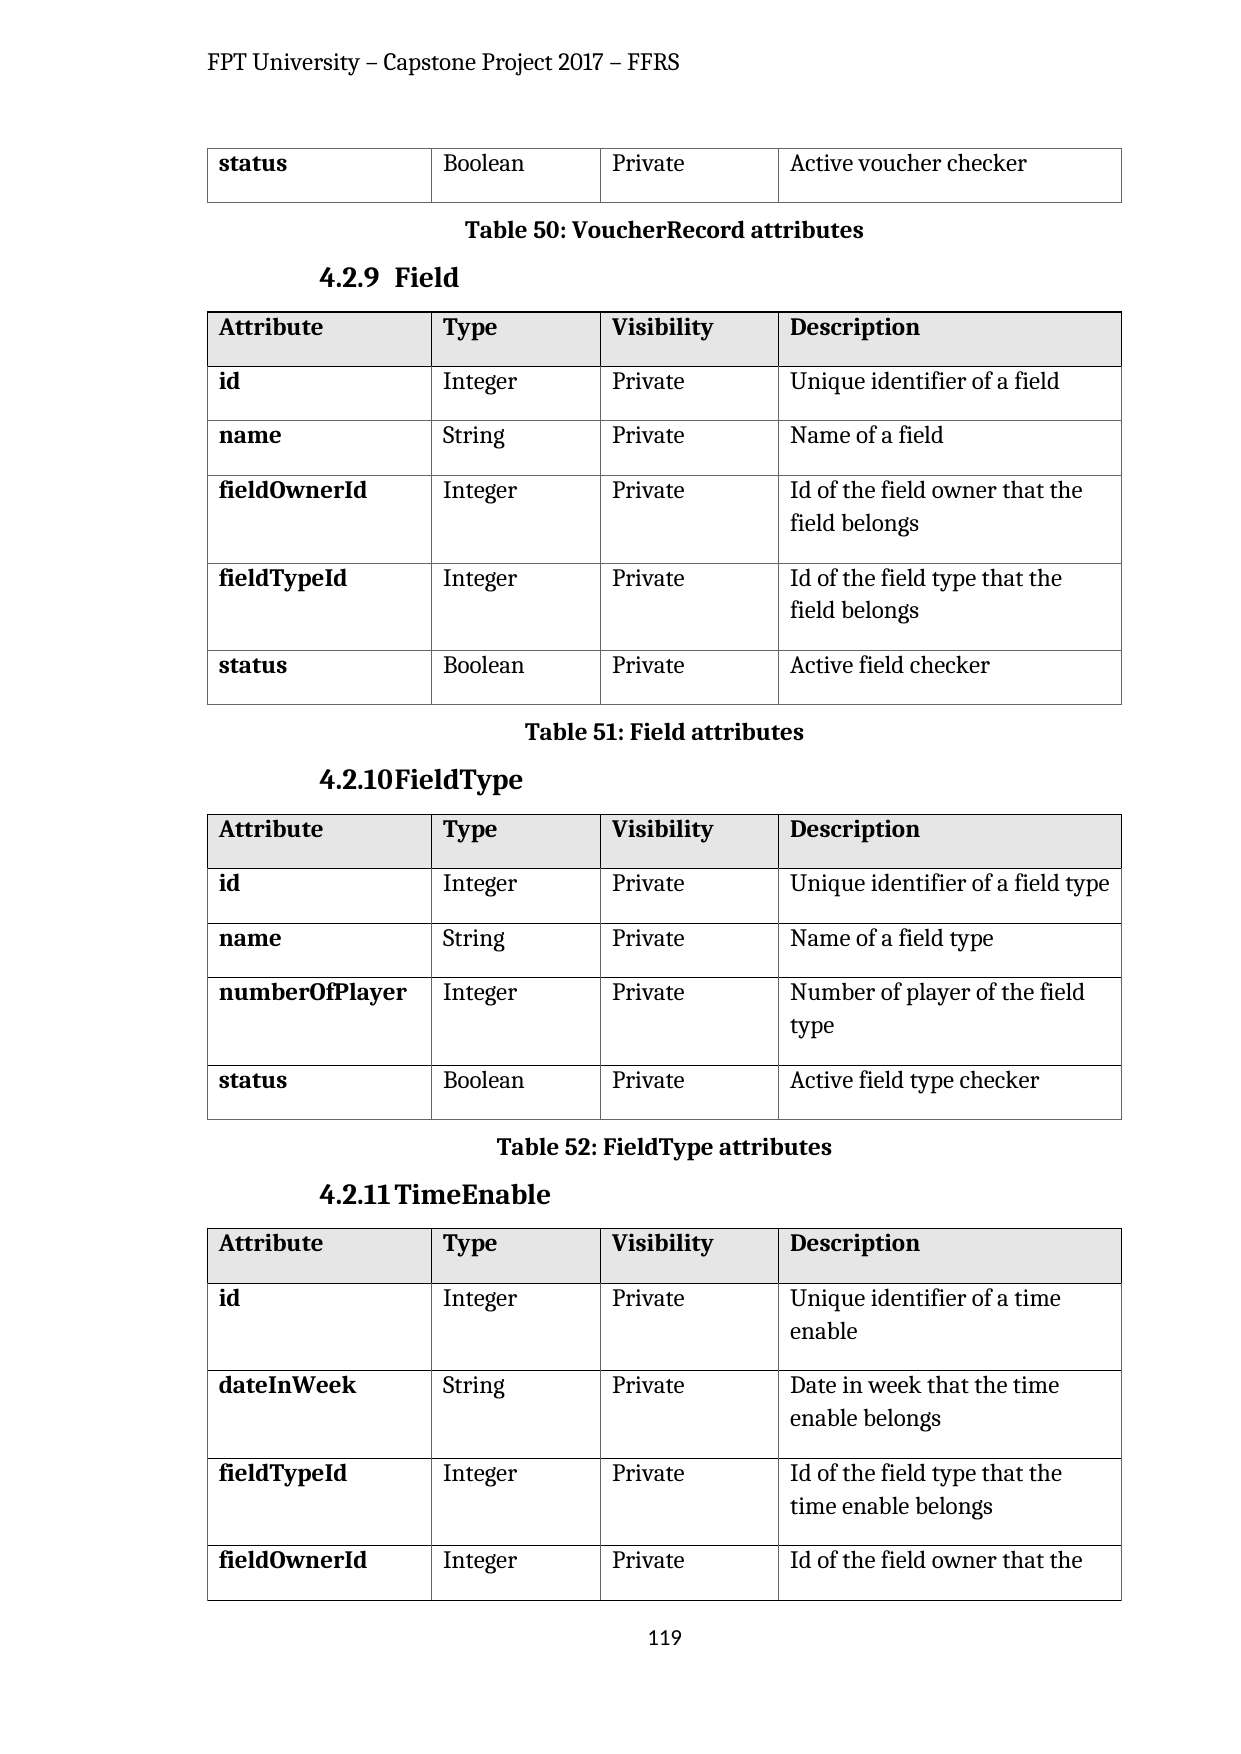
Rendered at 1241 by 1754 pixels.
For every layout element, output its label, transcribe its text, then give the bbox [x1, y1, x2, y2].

table_header Visibility [601, 1229, 778, 1283]
table_cell Integer [432, 367, 600, 420]
table_cell Private [601, 564, 778, 650]
table_header Visibility [601, 313, 778, 366]
table_cell status [208, 651, 431, 704]
table_cell dateInWeek [208, 1371, 431, 1458]
table_cell Private [601, 149, 778, 202]
table_cell Private [601, 421, 778, 475]
table_header Description [779, 815, 1121, 868]
table_cell Private [601, 651, 778, 704]
table_cell Private [601, 1371, 778, 1458]
table_cell Active field type checker [779, 1066, 1121, 1119]
table_cell Integer [432, 1459, 600, 1545]
table_cell name [208, 924, 431, 977]
table_header Description [779, 313, 1121, 366]
subtitle Field [319, 261, 1122, 295]
table_cell Private [601, 1066, 778, 1119]
list Table 52: FieldType attributes [207, 1133, 1122, 1161]
table_header Type [432, 313, 600, 366]
table_cell String [432, 1371, 600, 1458]
table_cell Boolean [432, 651, 600, 704]
subtitle TimeEnable [319, 1178, 1122, 1212]
table_cell Private [601, 1284, 778, 1370]
table_cell Private [601, 367, 778, 420]
table_cell Private [601, 924, 778, 977]
table_cell Id of the field type that the field belongs [779, 564, 1121, 650]
table_cell fieldOwnerId [208, 476, 431, 562]
table_header Attribute [208, 1229, 431, 1283]
table_cell String [432, 924, 600, 977]
table_cell id [208, 367, 431, 420]
table_cell status [208, 1066, 431, 1119]
table_cell String [432, 421, 600, 475]
table_cell fieldOwnerId [208, 1546, 431, 1600]
table_cell Private [601, 1459, 778, 1545]
table_header Type [432, 815, 600, 868]
table_cell Id of the field type that the time enable belongs [779, 1459, 1121, 1545]
table_cell Integer [432, 978, 600, 1064]
subtitle FieldType [319, 763, 1122, 797]
table_cell fieldTypeId [208, 564, 431, 650]
table_cell Private [601, 476, 778, 562]
table_cell Boolean [432, 149, 600, 202]
table_cell Private [601, 978, 778, 1064]
table_cell Name of a field [779, 421, 1121, 475]
table_cell Integer [432, 476, 600, 562]
table_cell name [208, 421, 431, 475]
list Table 51: Field attributes [207, 718, 1122, 747]
table_cell Private [601, 1546, 778, 1600]
table_cell Date in week that the time enable belongs [779, 1371, 1121, 1458]
table_cell Number of player of the field type [779, 978, 1121, 1064]
table_cell Boolean [432, 1066, 600, 1119]
table_header Attribute [208, 815, 431, 868]
table_cell Unique identifier of a field type [779, 869, 1121, 923]
list Table 50: VoucherRecord attributes [207, 216, 1122, 244]
table_cell id [208, 869, 431, 923]
table_header Description [779, 1229, 1121, 1283]
table_cell Private [601, 869, 778, 923]
table_header Visibility [601, 815, 778, 868]
table_cell status [208, 149, 431, 202]
table_cell Unique identifier of a field [779, 367, 1121, 420]
table_cell Name of a field type [779, 924, 1121, 977]
table_cell Unique identifier of a time enable [779, 1284, 1121, 1370]
table_header Type [432, 1229, 600, 1283]
table_cell Integer [432, 869, 600, 923]
table_header Attribute [208, 313, 431, 366]
table_cell Integer [432, 564, 600, 650]
table_cell Integer [432, 1284, 600, 1370]
table_cell Active field checker [779, 651, 1121, 704]
table_cell Integer [432, 1546, 600, 1600]
table_cell Active voucher checker [779, 149, 1121, 202]
table_cell fieldTypeId [208, 1459, 431, 1545]
table_cell Id of the field owner that the field belongs [779, 476, 1121, 562]
table_cell numberOfPlayer [208, 978, 431, 1064]
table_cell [779, 1546, 1121, 1600]
table_cell id [208, 1284, 431, 1370]
